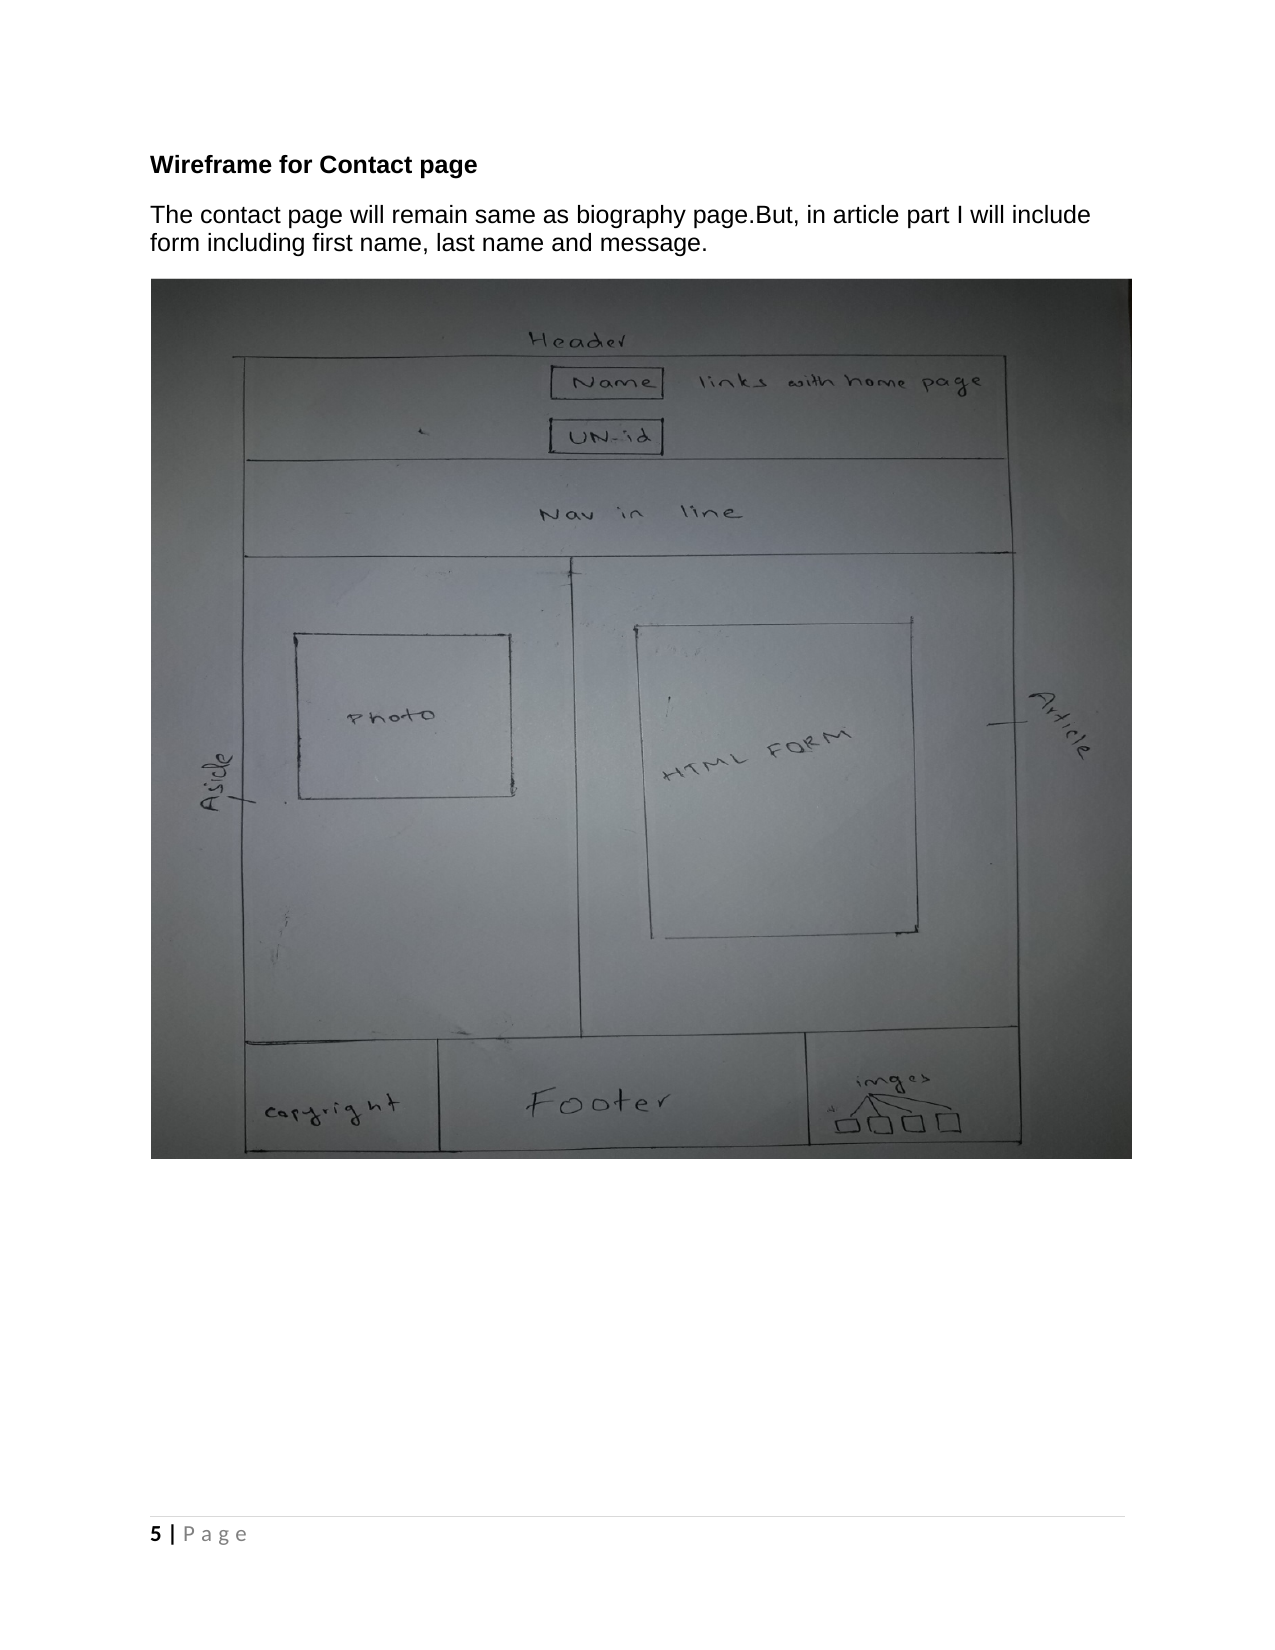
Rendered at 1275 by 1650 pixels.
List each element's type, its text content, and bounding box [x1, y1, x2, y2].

text The contact page will remain same as biography page.But, in article part I will include form including first name, last name and message. [150, 199, 1125, 257]
picture [151, 279, 1132, 1159]
text Wireframe for Contact page [150, 150, 1125, 179]
